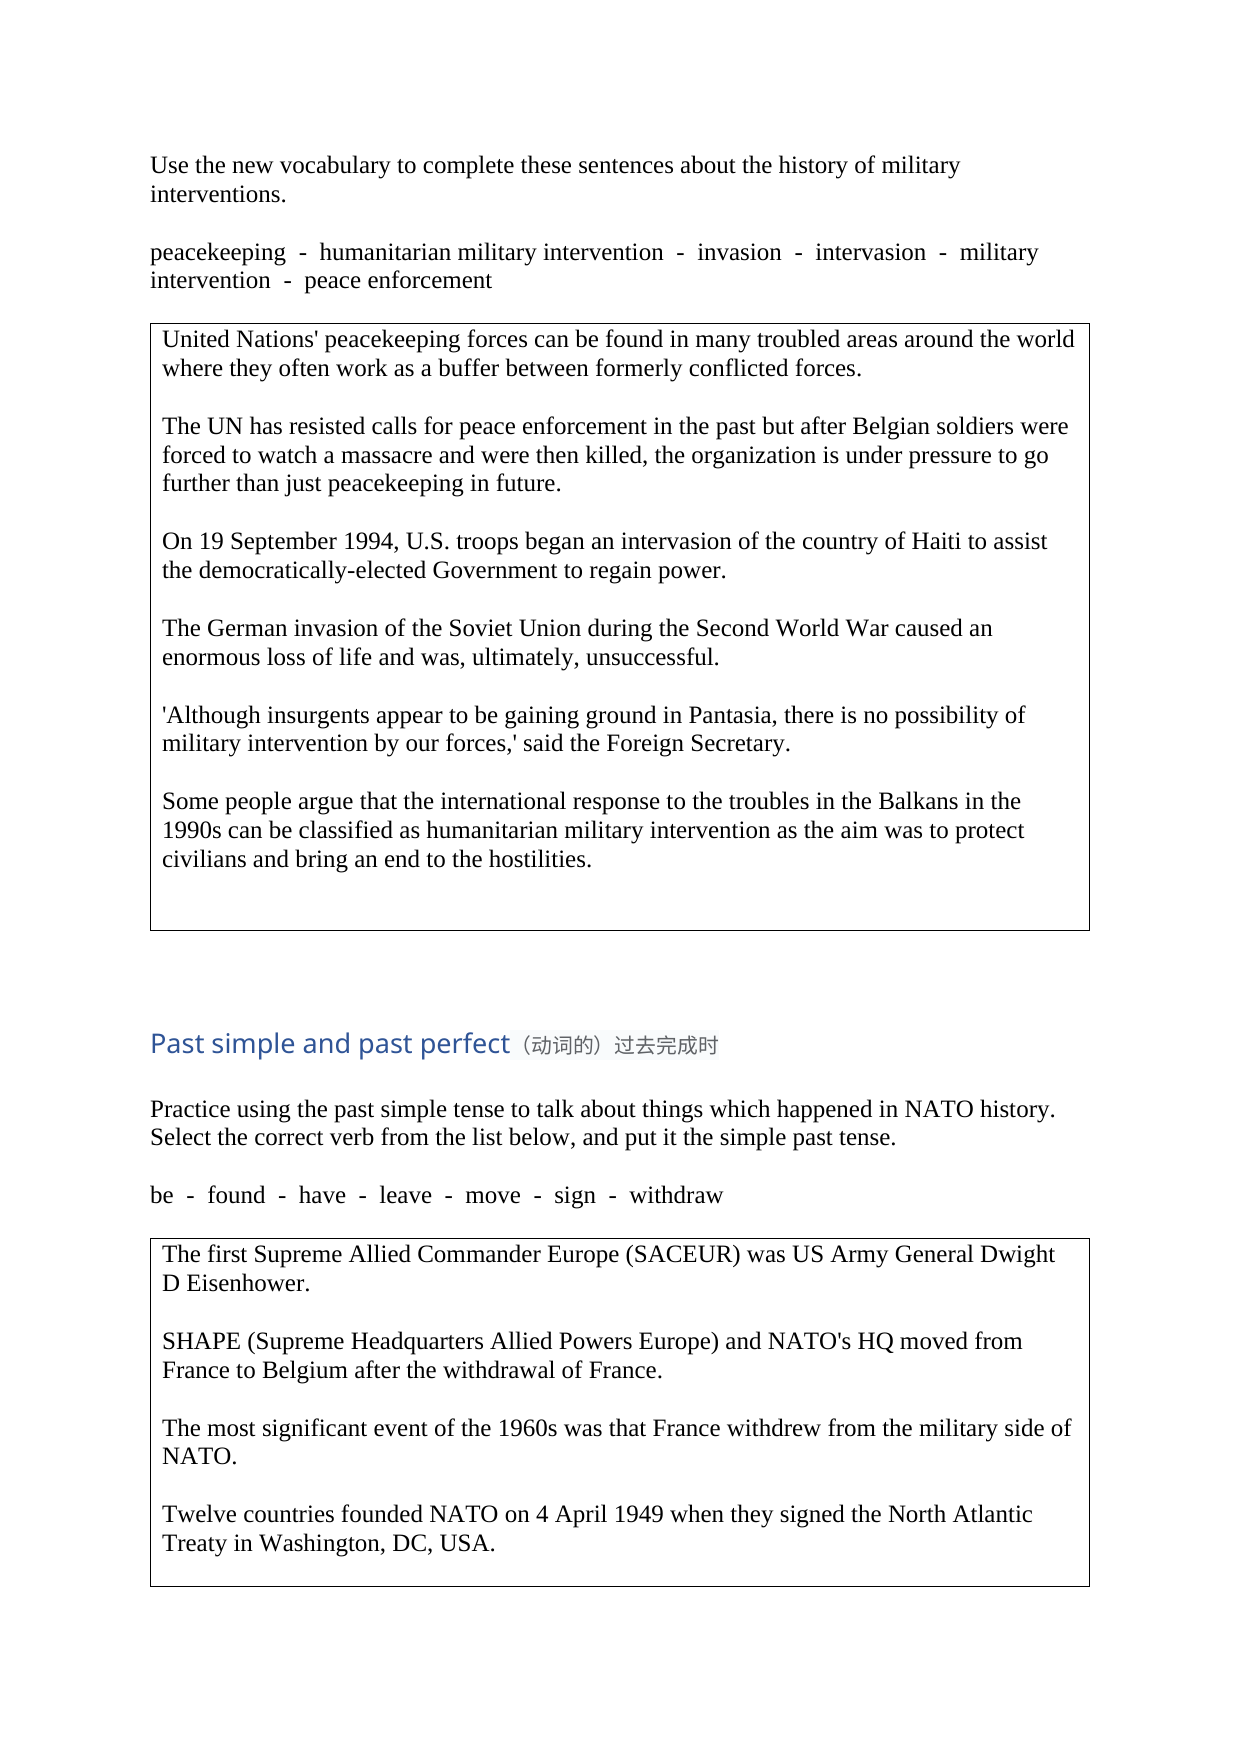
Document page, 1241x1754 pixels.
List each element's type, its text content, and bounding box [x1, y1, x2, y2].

text Practice using the past simple tense to talk about things which happened in NATO history. Select the correct verb from the list below, and put it the simple past tense. [150, 1094, 1090, 1151]
subtitle Past simple and past perfect（动词的）过去完成时 [150, 1025, 1090, 1062]
text be - found - have - leave - move - sign - withdraw [150, 1180, 1090, 1209]
text Use the new vocabulary to complete these sentences about the history of military interventions. [150, 150, 1090, 207]
text peacekeeping - humanitarian military intervention - invasion - intervasion - military intervention - peace enforcement [150, 237, 1090, 294]
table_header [151, 1239, 1089, 1586]
table_header United Nations' peacekeeping forces can be found in many troubled areas around the world where they often work as a buffer between formerly conflicted forces. The UN has resisted calls for peace enforcement in the past but after Belgian soldiers were forced to watch a massacre and were then killed, the organization is under pressure to go further than just peacekeeping in future. On 19 September 1994, U.S. troops began an intervasion of the country of Haiti to assist the democratically-elected Government to regain power. The German invasion of the Soviet Union during the Second World War caused an enormous loss of life and was, ultimately, unsuccessful. 'Although insurgents appear to be gaining ground in Pantasia, there is no possibility of military intervention by our forces,' said the Foreign Secretary. Some people argue that the international response to the troubles in the Balkans in the 1990s can be classified as humanitarian military intervention as the aim was to protect civilians and bring an end to the hostilities. [151, 324, 1089, 930]
